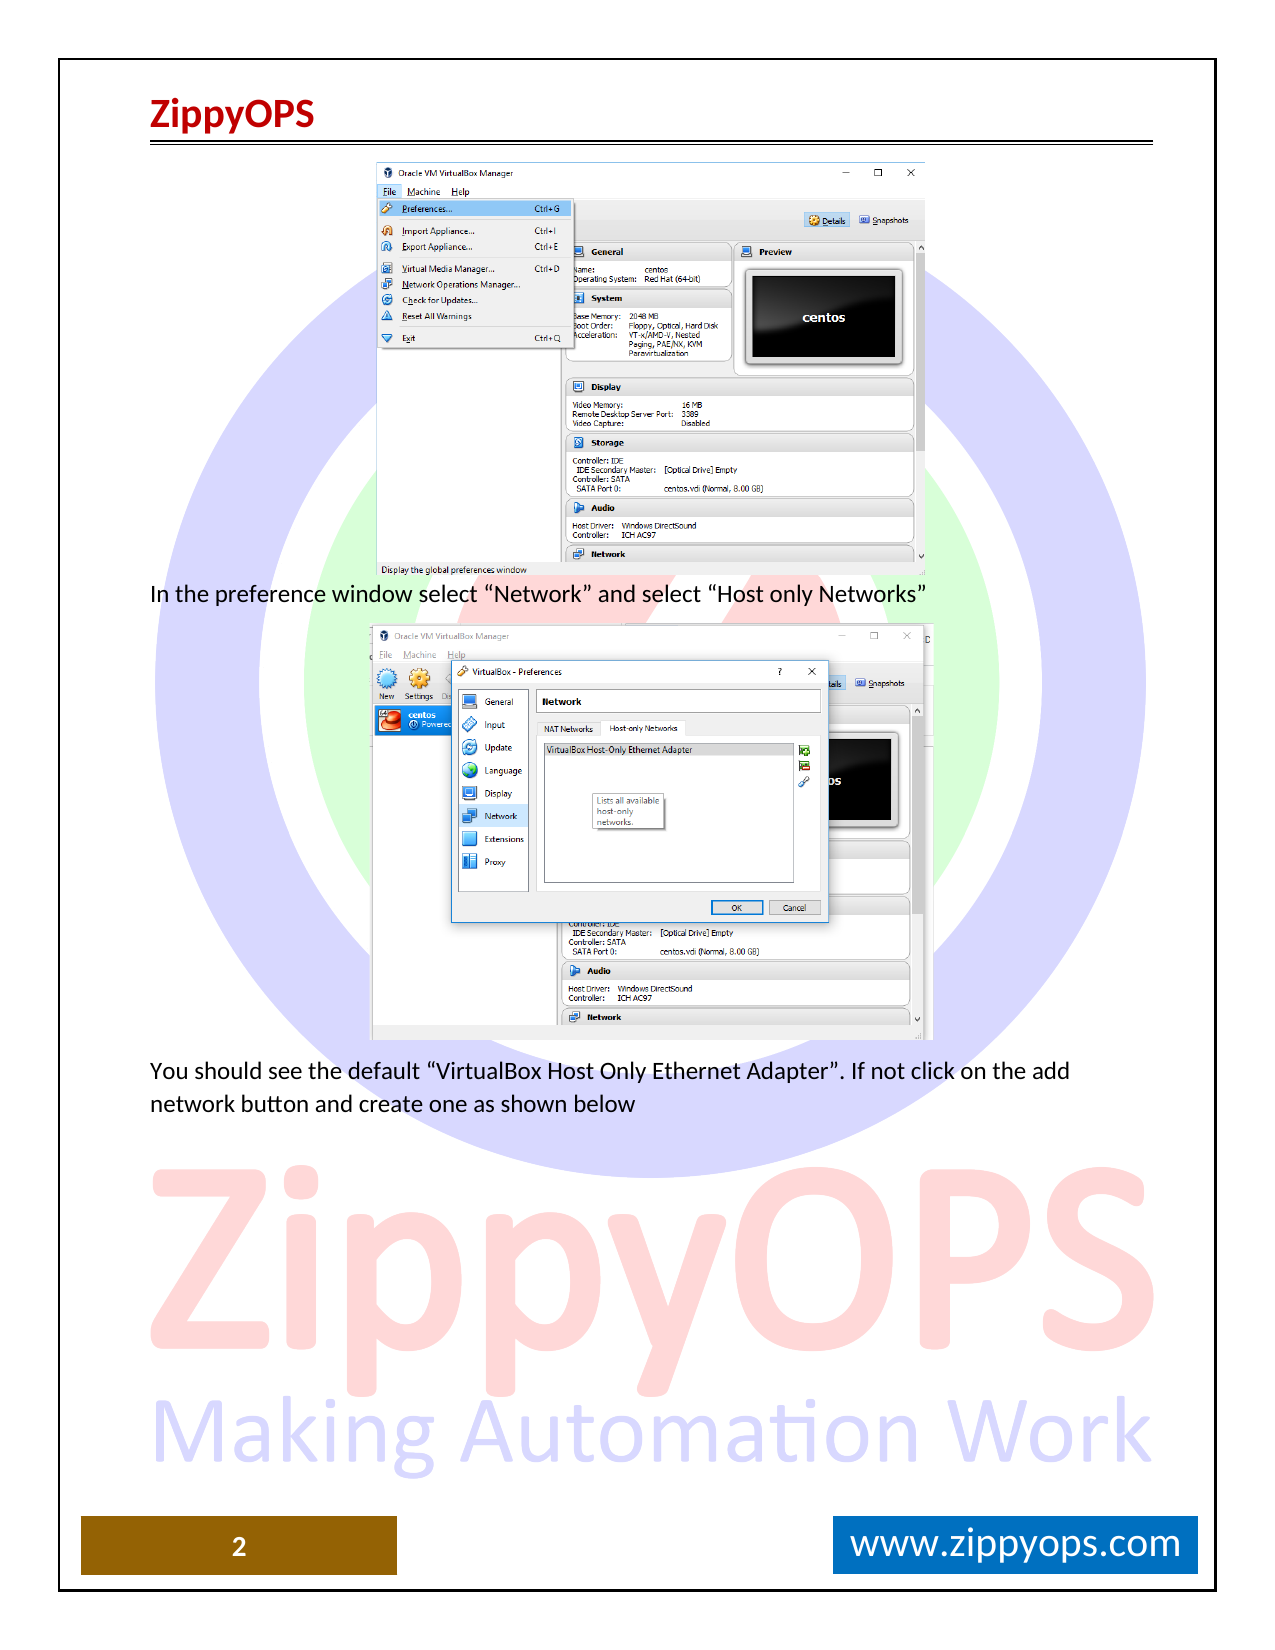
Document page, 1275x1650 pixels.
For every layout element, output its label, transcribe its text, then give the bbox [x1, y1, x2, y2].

picture [376, 162, 925, 575]
picture [369, 623, 934, 1040]
text You should see the default “VirtualBox Host Only Ethernet Adapter”. If not click on the add network button and create one as shown below [150, 1055, 1153, 1119]
